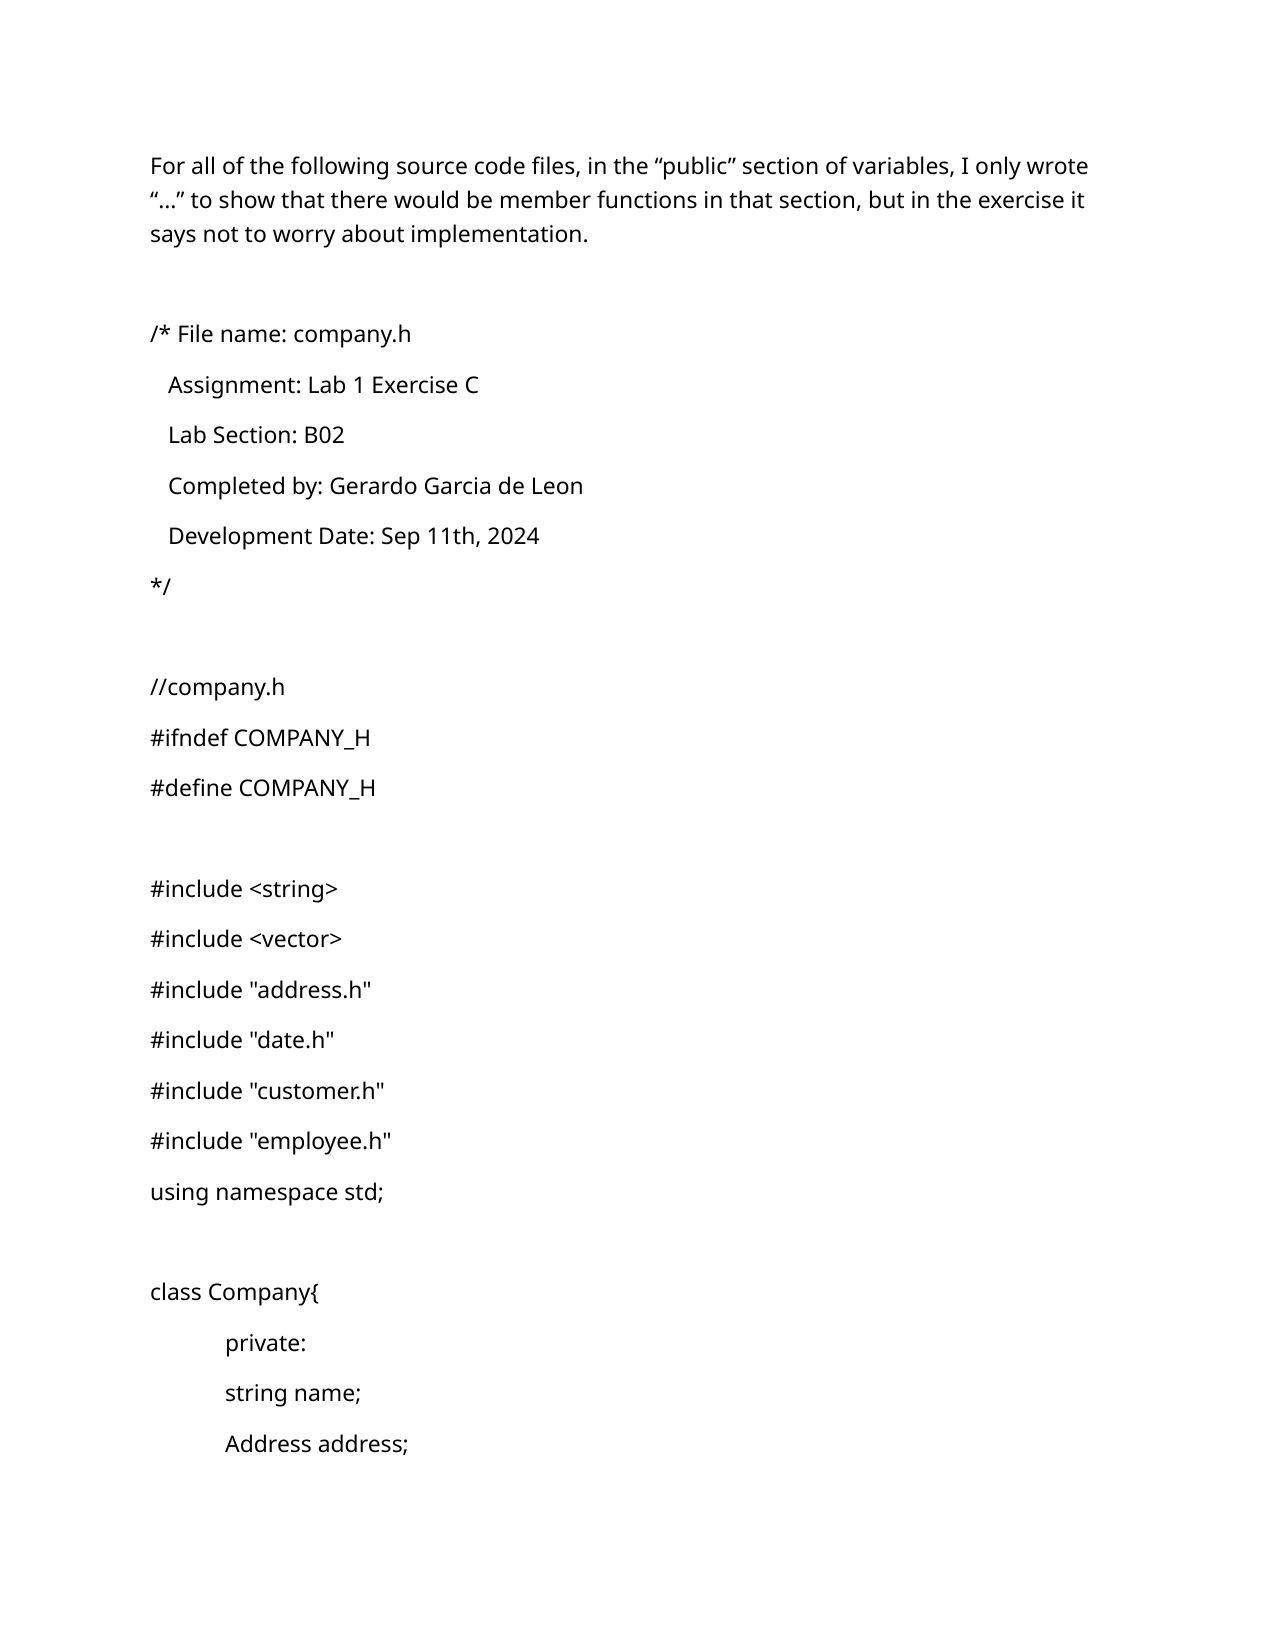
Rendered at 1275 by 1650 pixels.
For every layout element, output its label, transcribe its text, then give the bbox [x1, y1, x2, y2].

text /* File name: company.h [150, 318, 1125, 349]
text Lab Section: B02 [150, 419, 1125, 450]
text #ifndef COMPANY_H [150, 722, 1125, 753]
text */ [150, 570, 1125, 602]
text #include <string> [150, 873, 1125, 904]
text #define COMPANY_H [150, 772, 1125, 803]
text Assignment: Lab 1 Exercise C [150, 369, 1125, 400]
text #include <vector> [150, 923, 1125, 954]
text #include "date.h" [150, 1024, 1125, 1055]
text For all of the following source code files, in the “public” section of variables, I only wrote “…” to show that there would be member functions in that section, but in the exercise it says not to worry about implementation. [150, 150, 1125, 249]
text #include "address.h" [150, 974, 1125, 1005]
text Completed by: Gerardo Garcia de Leon [150, 469, 1125, 501]
text Address address; [150, 1427, 1125, 1459]
text #include "customer.h" [150, 1074, 1125, 1106]
text class Company{ [150, 1276, 1125, 1307]
text string name; [150, 1377, 1125, 1408]
text private: [150, 1327, 1125, 1358]
text #include "employee.h" [150, 1125, 1125, 1156]
text Development Date: Sep 11th, 2024 [150, 520, 1125, 551]
text //company.h [150, 671, 1125, 702]
text using namespace std; [150, 1175, 1125, 1207]
